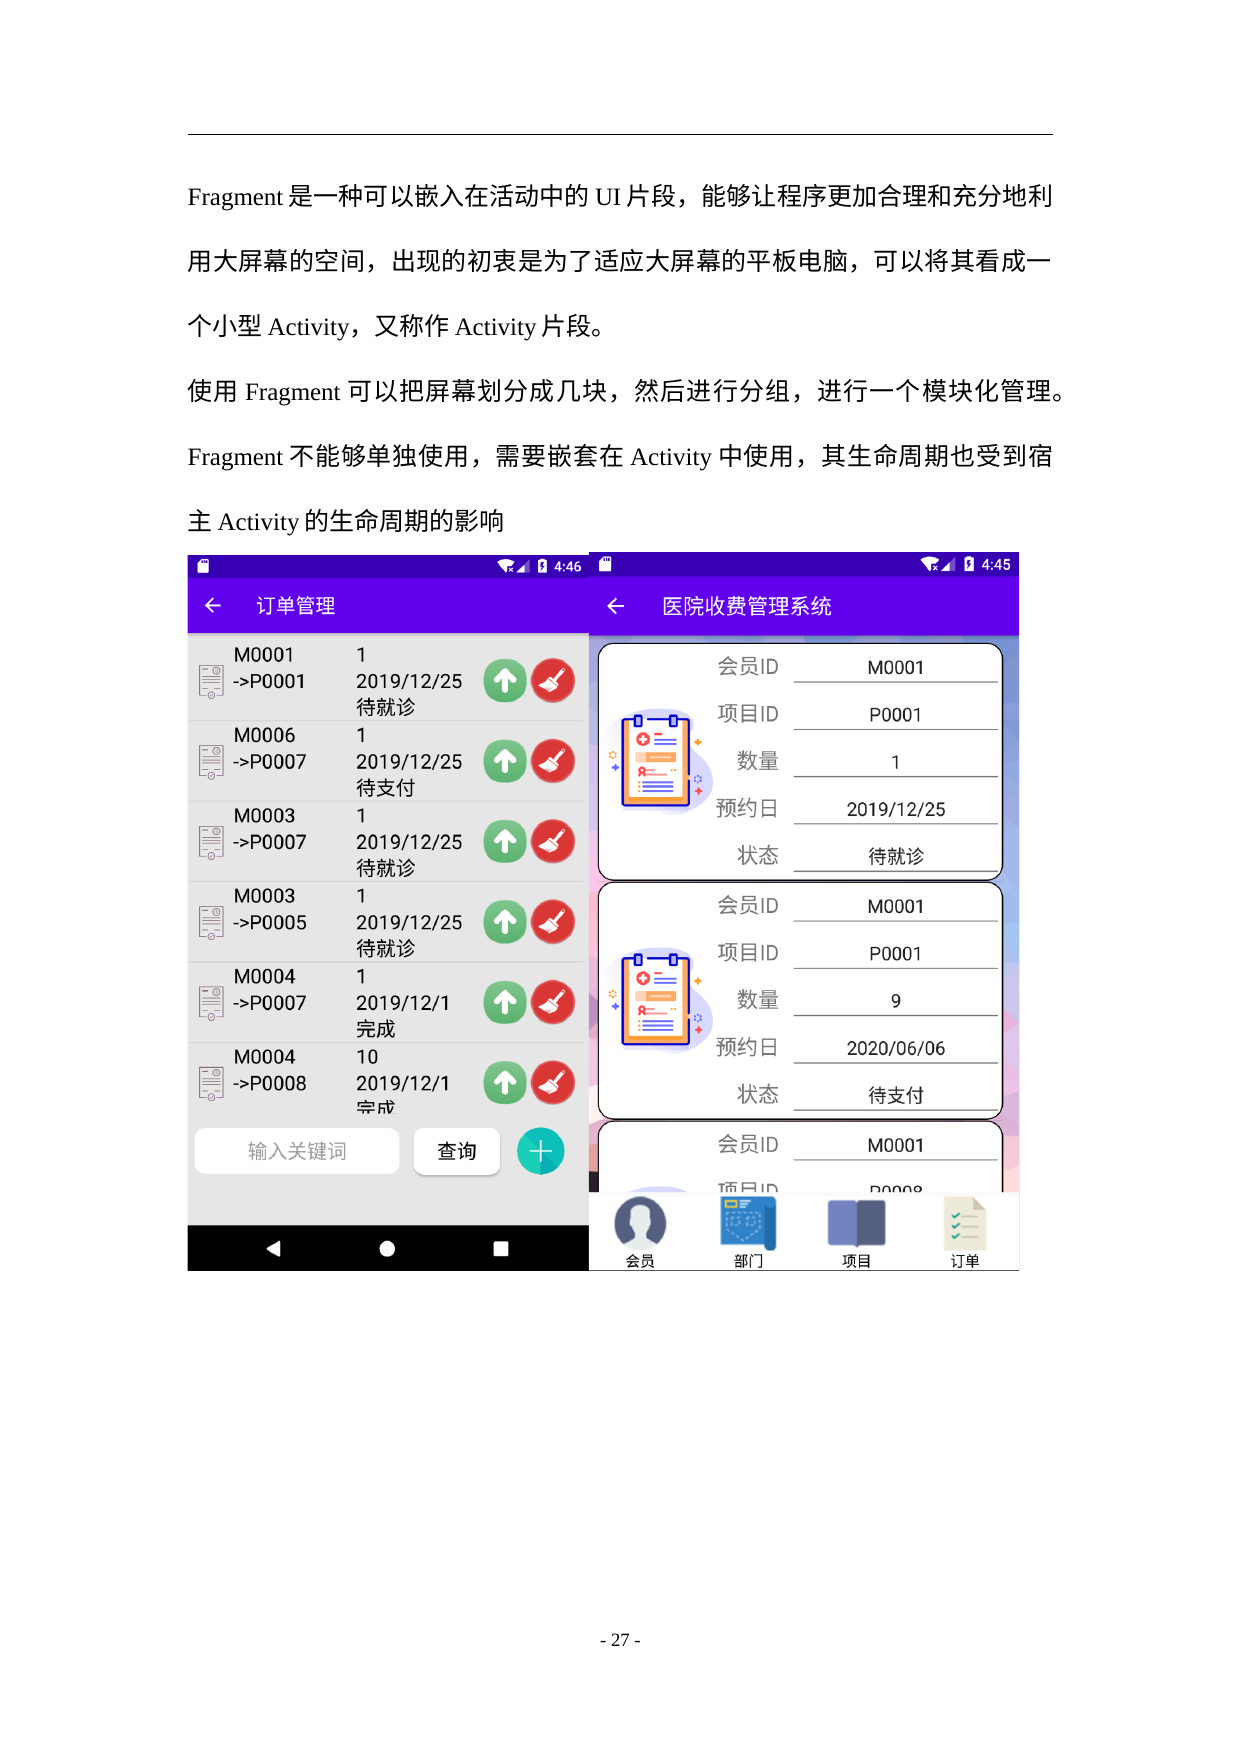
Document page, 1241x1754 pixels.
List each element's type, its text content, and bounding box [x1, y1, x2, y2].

text Fragment是一种可以嵌入在活动中的UI片段，能够让程序更加合理和充分地利用大屏幕的空间，出现的初衷是为了适应大屏幕的平板电脑，可以将其看成一个小型Activity，又称作Activity片段。 [187, 162, 1053, 357]
text 使用Fragment可以把屏幕划分成几块，然后进行分组，进行一个模块化管理。Fragment不能够单独使用，需要嵌套在Activity中使用，其生命周期也受到宿主Activity的生命周期的影响 [187, 357, 1053, 552]
picture [187, 552, 1020, 1271]
